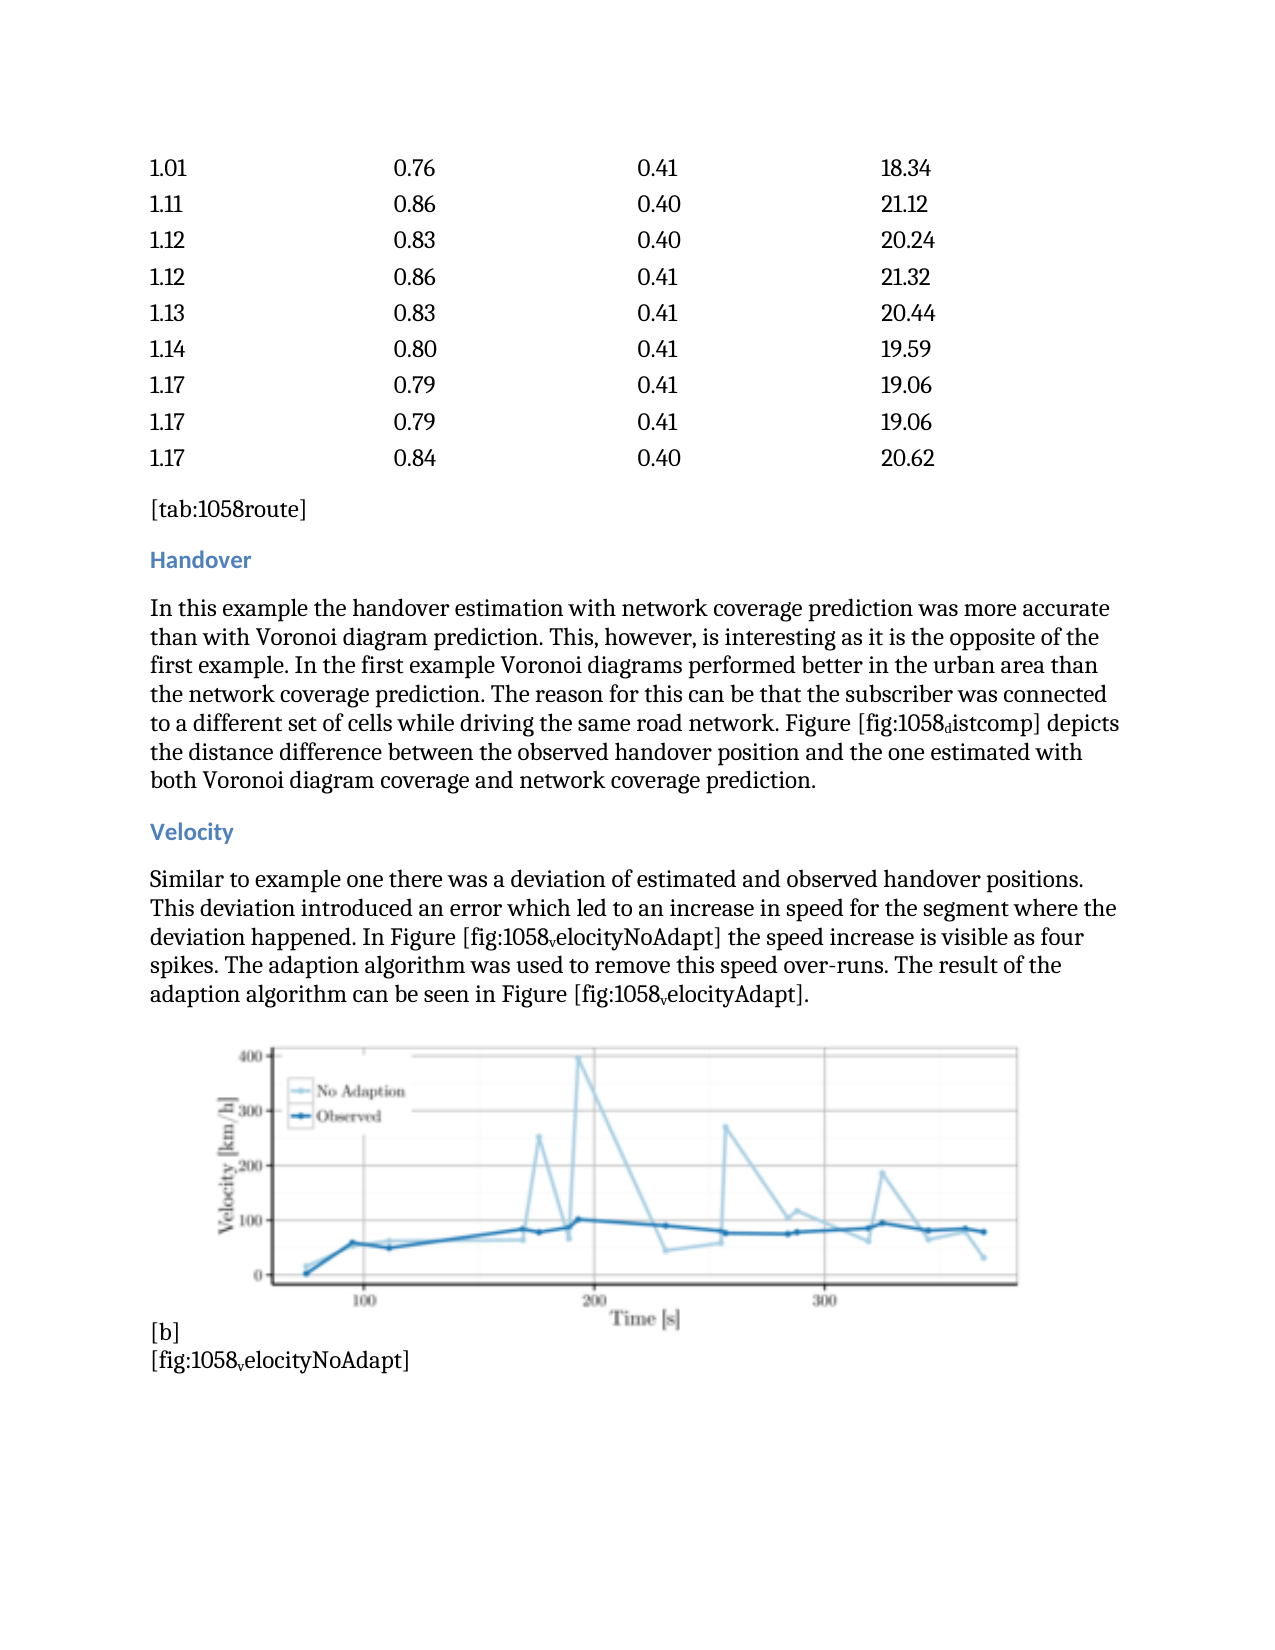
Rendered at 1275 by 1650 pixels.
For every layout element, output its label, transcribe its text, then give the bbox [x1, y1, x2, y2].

table_cell 1.01 [139, 150, 382, 186]
subtitle Handover [150, 544, 1125, 575]
table_cell 0.41 [626, 404, 870, 440]
table_cell 0.79 [383, 404, 626, 440]
table_cell 1.14 [139, 331, 382, 367]
table_cell 18.34 [870, 150, 1114, 186]
table_cell 0.79 [383, 368, 626, 404]
table_cell 20.24 [870, 223, 1114, 259]
table_cell 0.40 [626, 186, 870, 222]
table_cell 21.12 [870, 186, 1114, 222]
text Similar to example one there was a deviation of estimated and observed handover positions. This deviation introduced an error which led to an increase in speed for the segment where the deviation happened. In Figure [fig:1058velocityNoAdapt] the speed increase is visible as four spikes. The adaption algorithm was used to remove this speed over-runs. The result of the adaption algorithm can be seen in Figure [fig:1058velocityAdapt]. [150, 865, 1125, 1009]
table_cell 1.12 [139, 223, 382, 259]
table_cell 1.17 [139, 440, 382, 476]
table_cell 0.41 [626, 331, 870, 367]
table_cell 19.06 [870, 368, 1114, 404]
table_cell 20.44 [870, 295, 1114, 331]
text In this example the handover estimation with network coverage prediction was more accurate than with Voronoi diagram prediction. This, however, is interesting as it is the opposite of the first example. In the first example Voronoi diagrams performed better in the urban area than the network coverage prediction. The reason for this can be that the subscriber was connected to a different set of cells while driving the same road network. Figure [fig:1058distcomp] depicts the distance difference between the observed handover position and the one estimated with both Voronoi diagram coverage and network coverage prediction. [150, 594, 1125, 795]
table_cell 0.40 [626, 440, 870, 476]
table_cell 1.17 [139, 368, 382, 404]
table_cell 0.41 [626, 295, 870, 331]
table_cell 19.59 [870, 331, 1114, 367]
table_cell 21.32 [870, 259, 1114, 295]
table_cell 0.40 [626, 223, 870, 259]
picture [205, 1027, 1039, 1341]
text [tab:1058route] [150, 495, 1125, 524]
table_cell 1.11 [139, 186, 382, 222]
table_cell 0.86 [383, 186, 626, 222]
table_cell 1.17 [139, 404, 382, 440]
table_cell 0.41 [626, 259, 870, 295]
table_cell 1.13 [139, 295, 382, 331]
table_cell 1.12 [139, 259, 382, 295]
table_cell 0.83 [383, 295, 626, 331]
table_cell 0.84 [383, 440, 626, 476]
table_cell 0.83 [383, 223, 626, 259]
subtitle Velocity [150, 816, 1125, 846]
table_cell 0.86 [383, 259, 626, 295]
table_cell 0.41 [626, 150, 870, 186]
table_cell 20.62 [870, 440, 1114, 476]
table_cell 0.41 [626, 368, 870, 404]
table_cell 0.76 [383, 150, 626, 186]
table_cell 19.06 [870, 404, 1114, 440]
table_cell 0.80 [383, 331, 626, 367]
